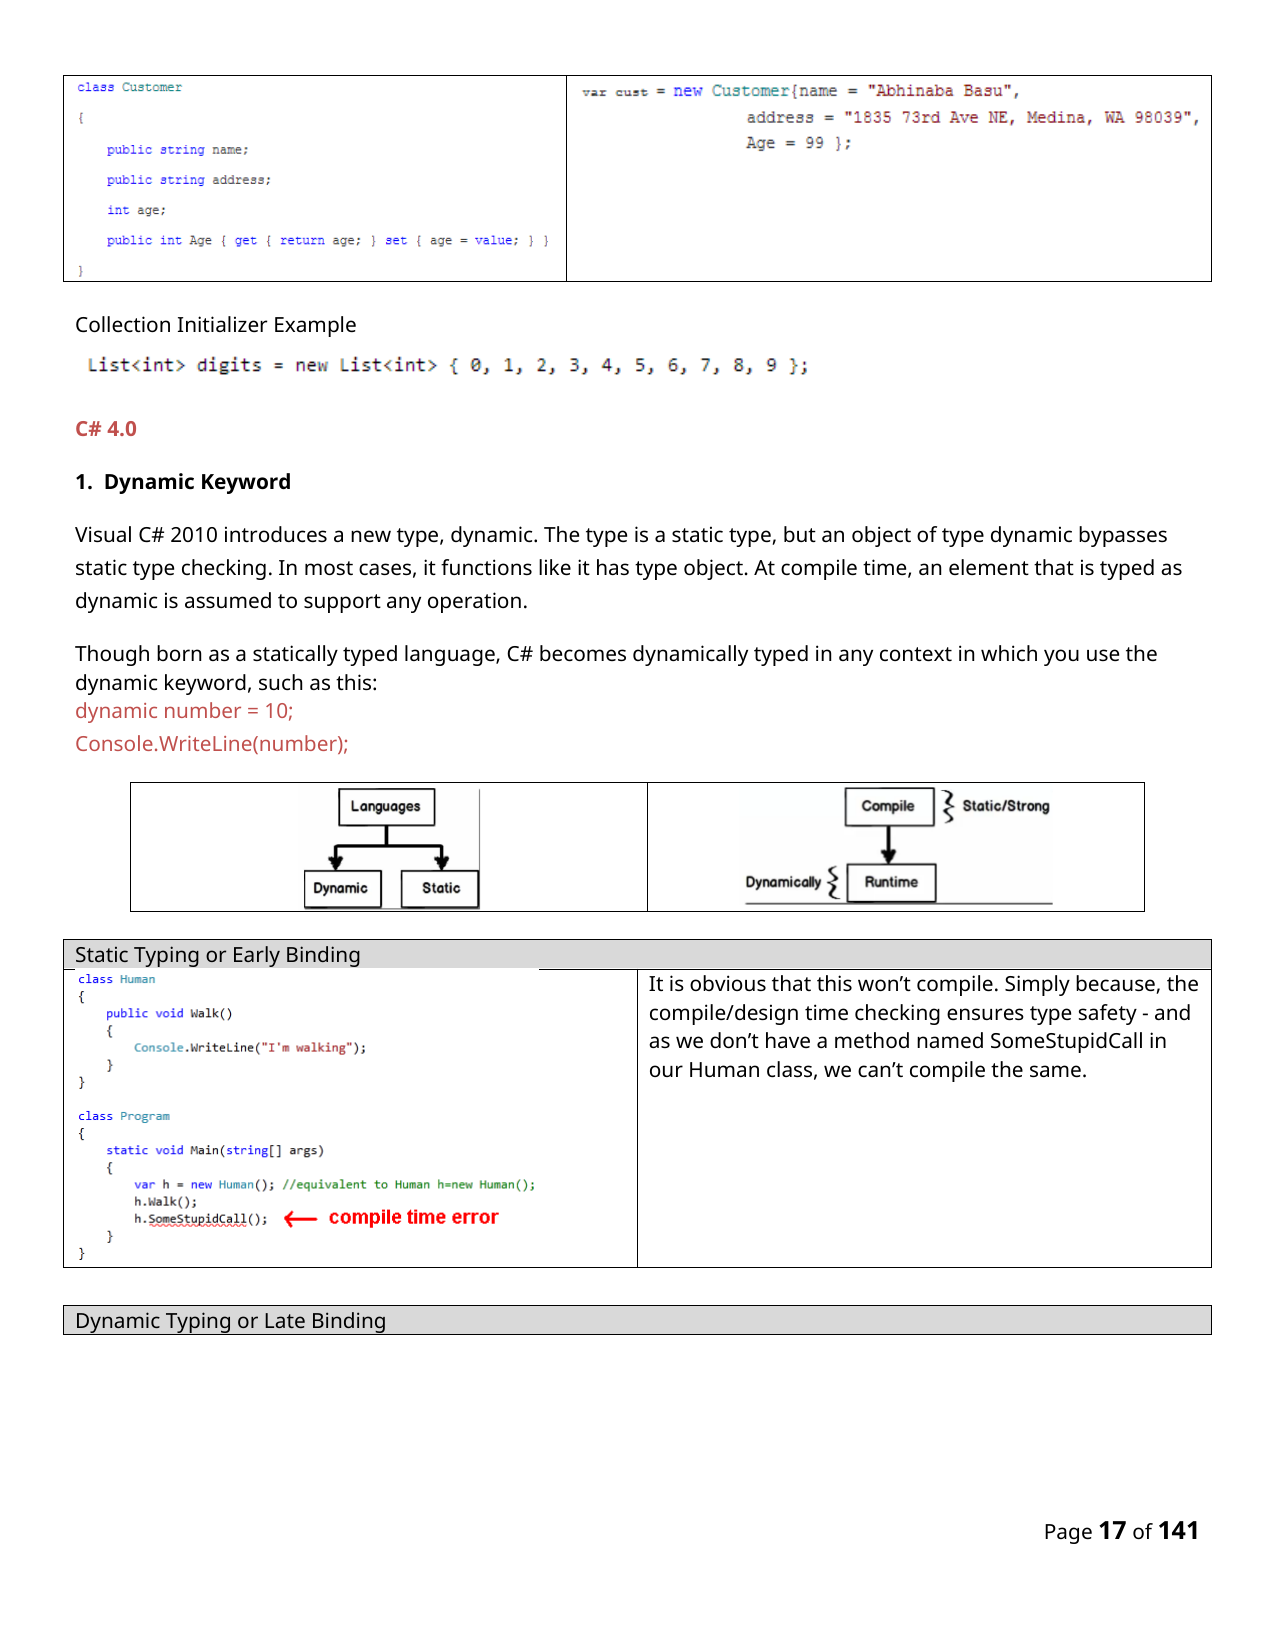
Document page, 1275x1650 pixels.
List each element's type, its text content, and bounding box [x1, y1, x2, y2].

text dynamic number = 10; Console.WriteLine(number); [75, 696, 1200, 757]
picture [297, 783, 481, 911]
text 1. Dynamic Keyword [75, 467, 1200, 496]
text Collection Initializer Example [75, 282, 1200, 339]
table_cell It is obvious that this won’t compile. Simply because, the compile/design time checking ensures type safety - and as we don’t have a method named SomeStupidCall in our Human class, we can’t compile the same. [638, 970, 1211, 1267]
table_header [481, 783, 647, 911]
table_header [648, 783, 1144, 911]
table_header Dynamic Typing or Late Binding [64, 1306, 1211, 1334]
table_header [64, 76, 75, 281]
picture [738, 783, 1053, 905]
table_header [131, 783, 297, 911]
text Though born as a statically typed language, C# becomes dynamically typed in any context in which you use the dynamic keyword, such as this: [75, 639, 1200, 696]
table_header [567, 76, 1211, 281]
table_cell [64, 970, 75, 1267]
table_cell [539, 970, 637, 1267]
text C# 4.0 [75, 414, 1200, 442]
text Visual C# 2010 introduces a new type, dynamic. The type is a static type, but an object of type dynamic bypasses static type checking. In most cases, it functions like it has type object. At compile time, an element that is typed as dynamic is assumed to support any operation. [75, 521, 1200, 614]
picture [578, 76, 1209, 161]
picture [75, 969, 539, 1267]
table_header Static Typing or Early Binding [64, 940, 1211, 968]
picture [75, 338, 818, 389]
picture [75, 76, 563, 281]
